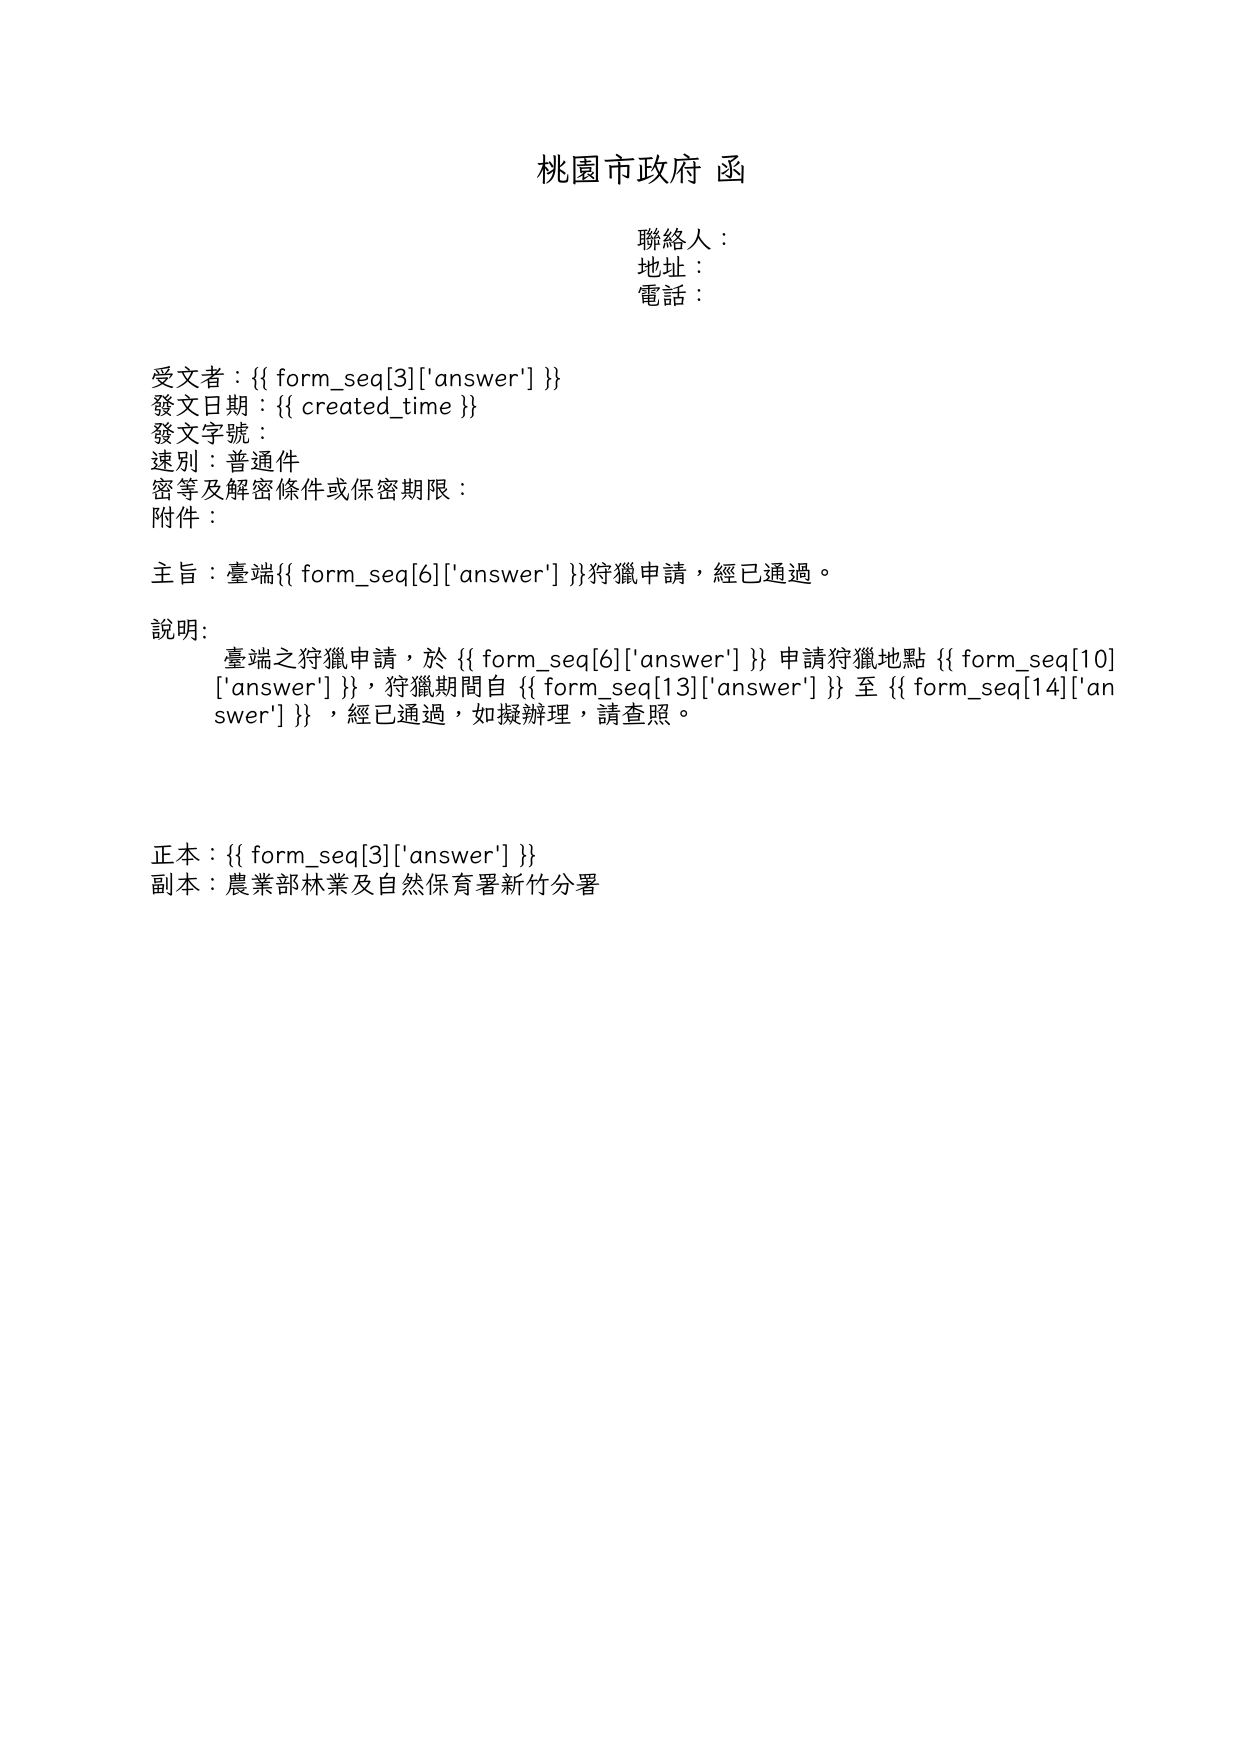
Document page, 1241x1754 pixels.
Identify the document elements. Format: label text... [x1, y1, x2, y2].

text 說明: [150, 615, 1124, 643]
text 發文日期：{{ created_time }} [150, 391, 1124, 419]
text 密等及解密條件或保密期限： [150, 475, 1124, 503]
text 速別：普通件 [150, 447, 1124, 475]
text 電話： [586, 281, 1124, 309]
text 地址： [586, 253, 1124, 281]
text 附件： [150, 503, 1124, 531]
text 副本：農業部林業及自然保育署新竹分署 [150, 870, 1124, 898]
text 桃園市政府 函 [150, 150, 1124, 187]
text 發文字號： [150, 419, 1124, 447]
text 受文者：{{ form_seq[3]['answer'] }} [150, 363, 1124, 391]
text 正本：{{ form_seq[3]['answer'] }} [150, 839, 1124, 868]
text 聯絡人： [586, 225, 1124, 253]
text 主旨：臺端{{ form_seq[6]['answer'] }}狩獵申請，經已通過。 [150, 559, 1124, 587]
text 臺端之狩獵申請，於 {{ form_seq[6]['answer'] }} 申請狩獵地點 {{ form_seq[10]['answer'] }}，狩獵期間自 {{ form_seq[13]['answer'] }} 至 {{ form_seq[14]['answer'] }} ，經已通過，如擬辦理，請查照。 [213, 643, 1124, 727]
